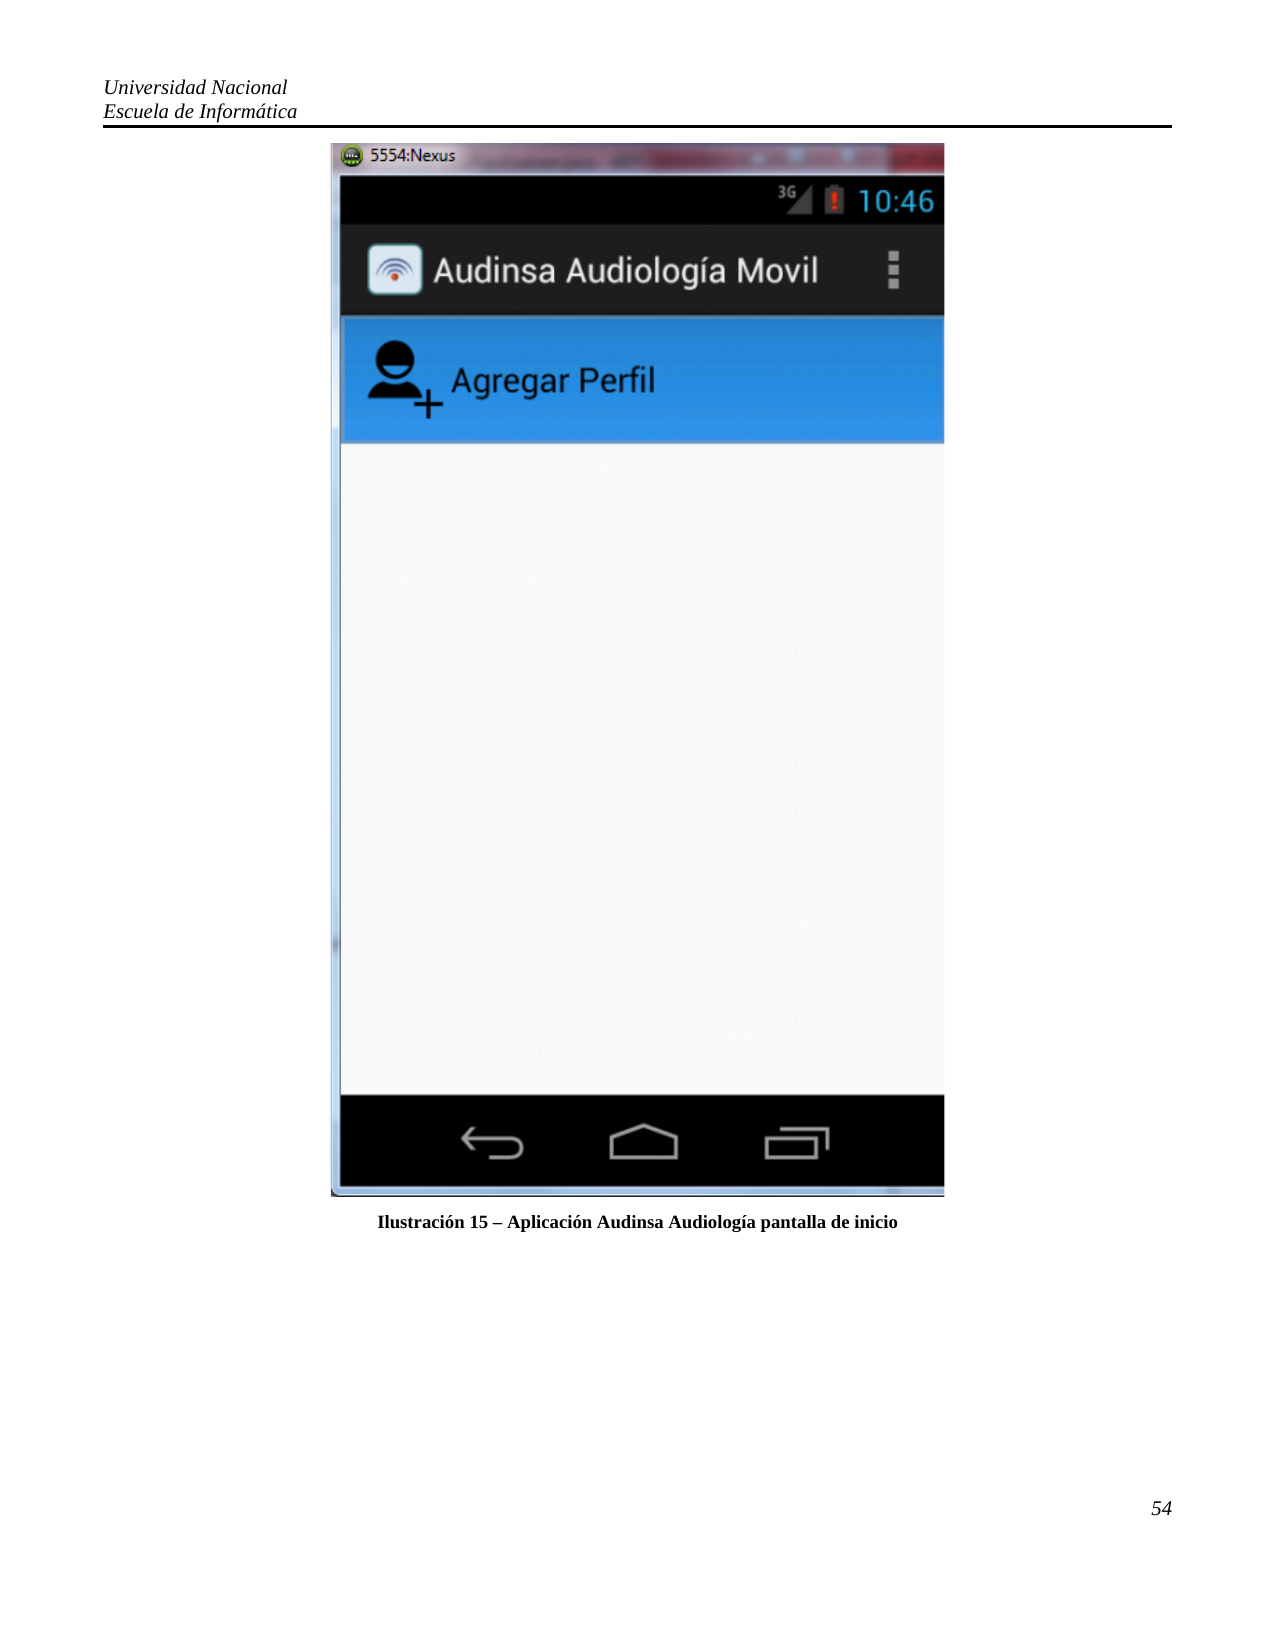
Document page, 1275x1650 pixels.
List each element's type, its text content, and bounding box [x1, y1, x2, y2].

picture [330, 143, 945, 1197]
